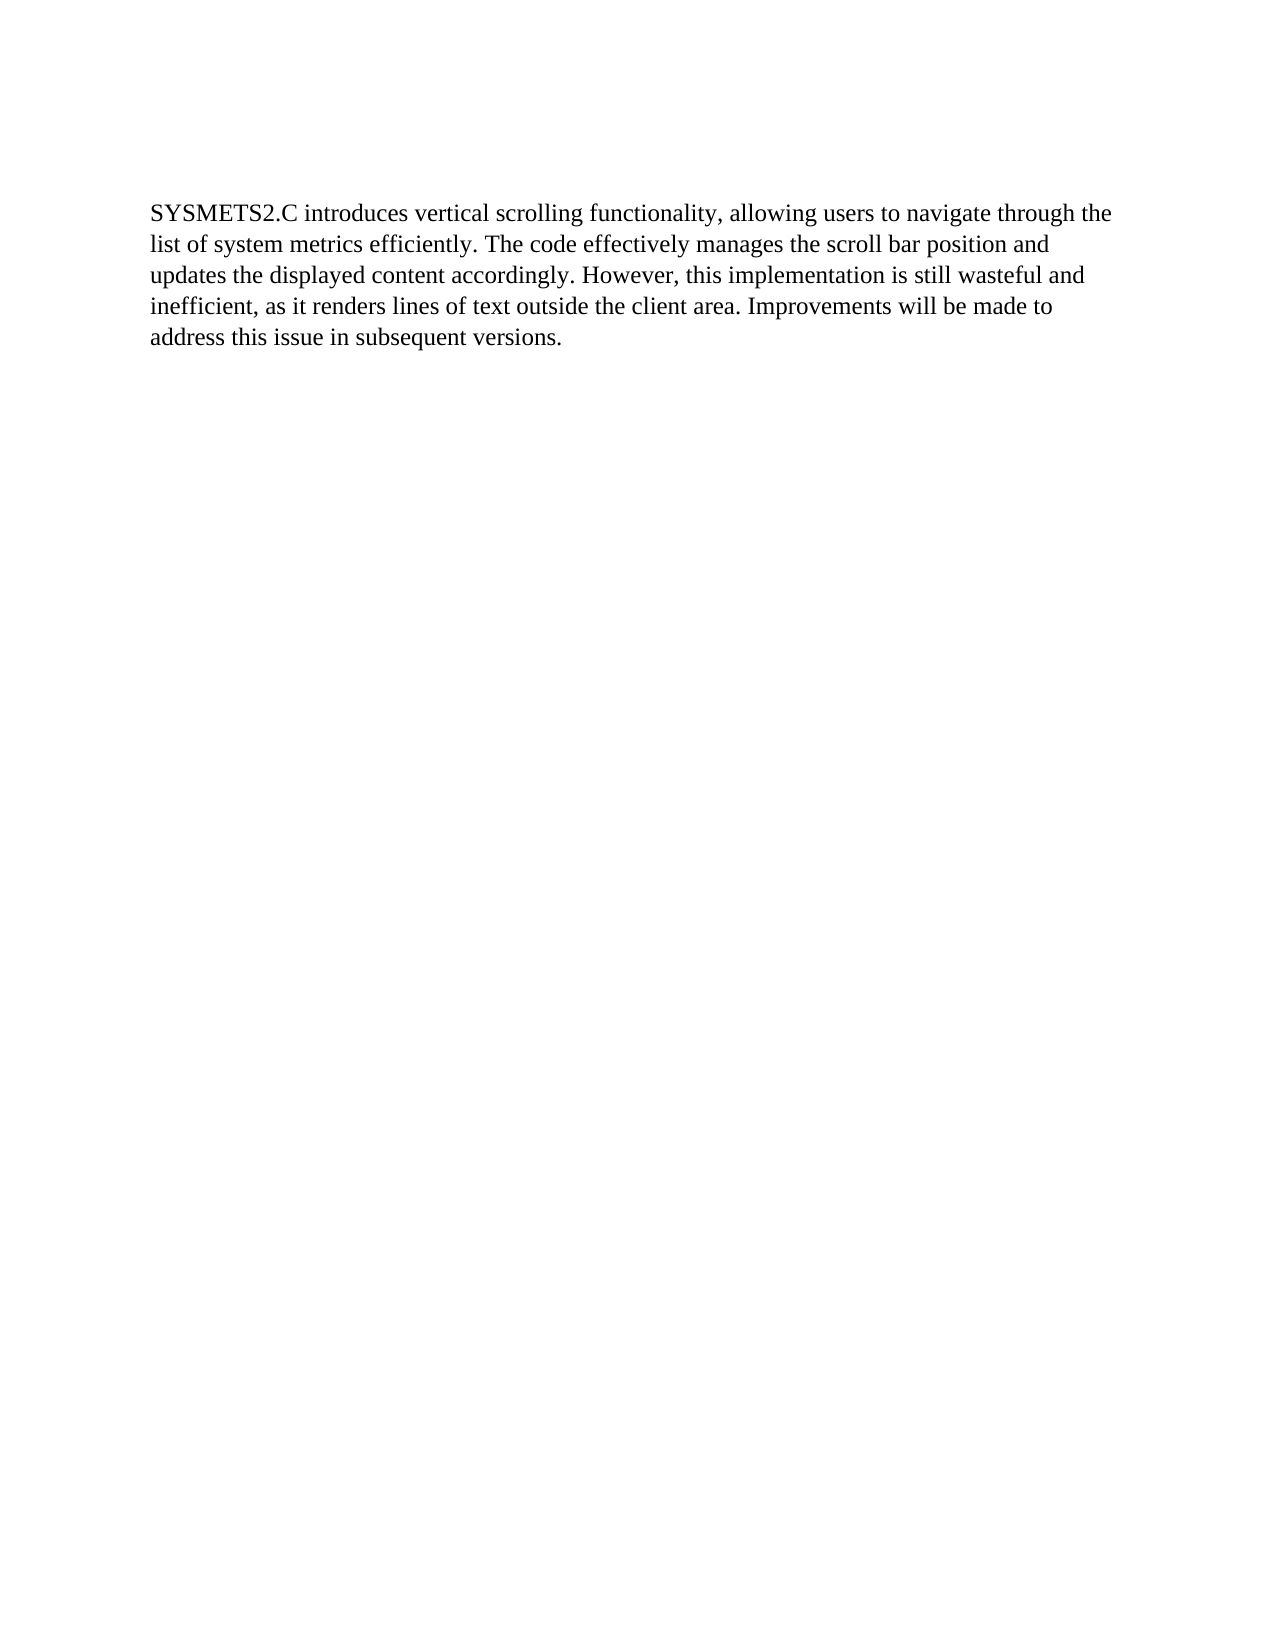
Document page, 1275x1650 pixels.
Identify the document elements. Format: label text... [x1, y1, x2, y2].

text SYSMETS2.C introduces vertical scrolling functionality, allowing users to navigate through the list of system metrics efficiently. The code effectively manages the scroll bar position and updates the displayed content accordingly. However, this implementation is still wasteful and inefficient, as it renders lines of text outside the client area. Improvements will be made to address this issue in subsequent versions. [150, 198, 1125, 351]
